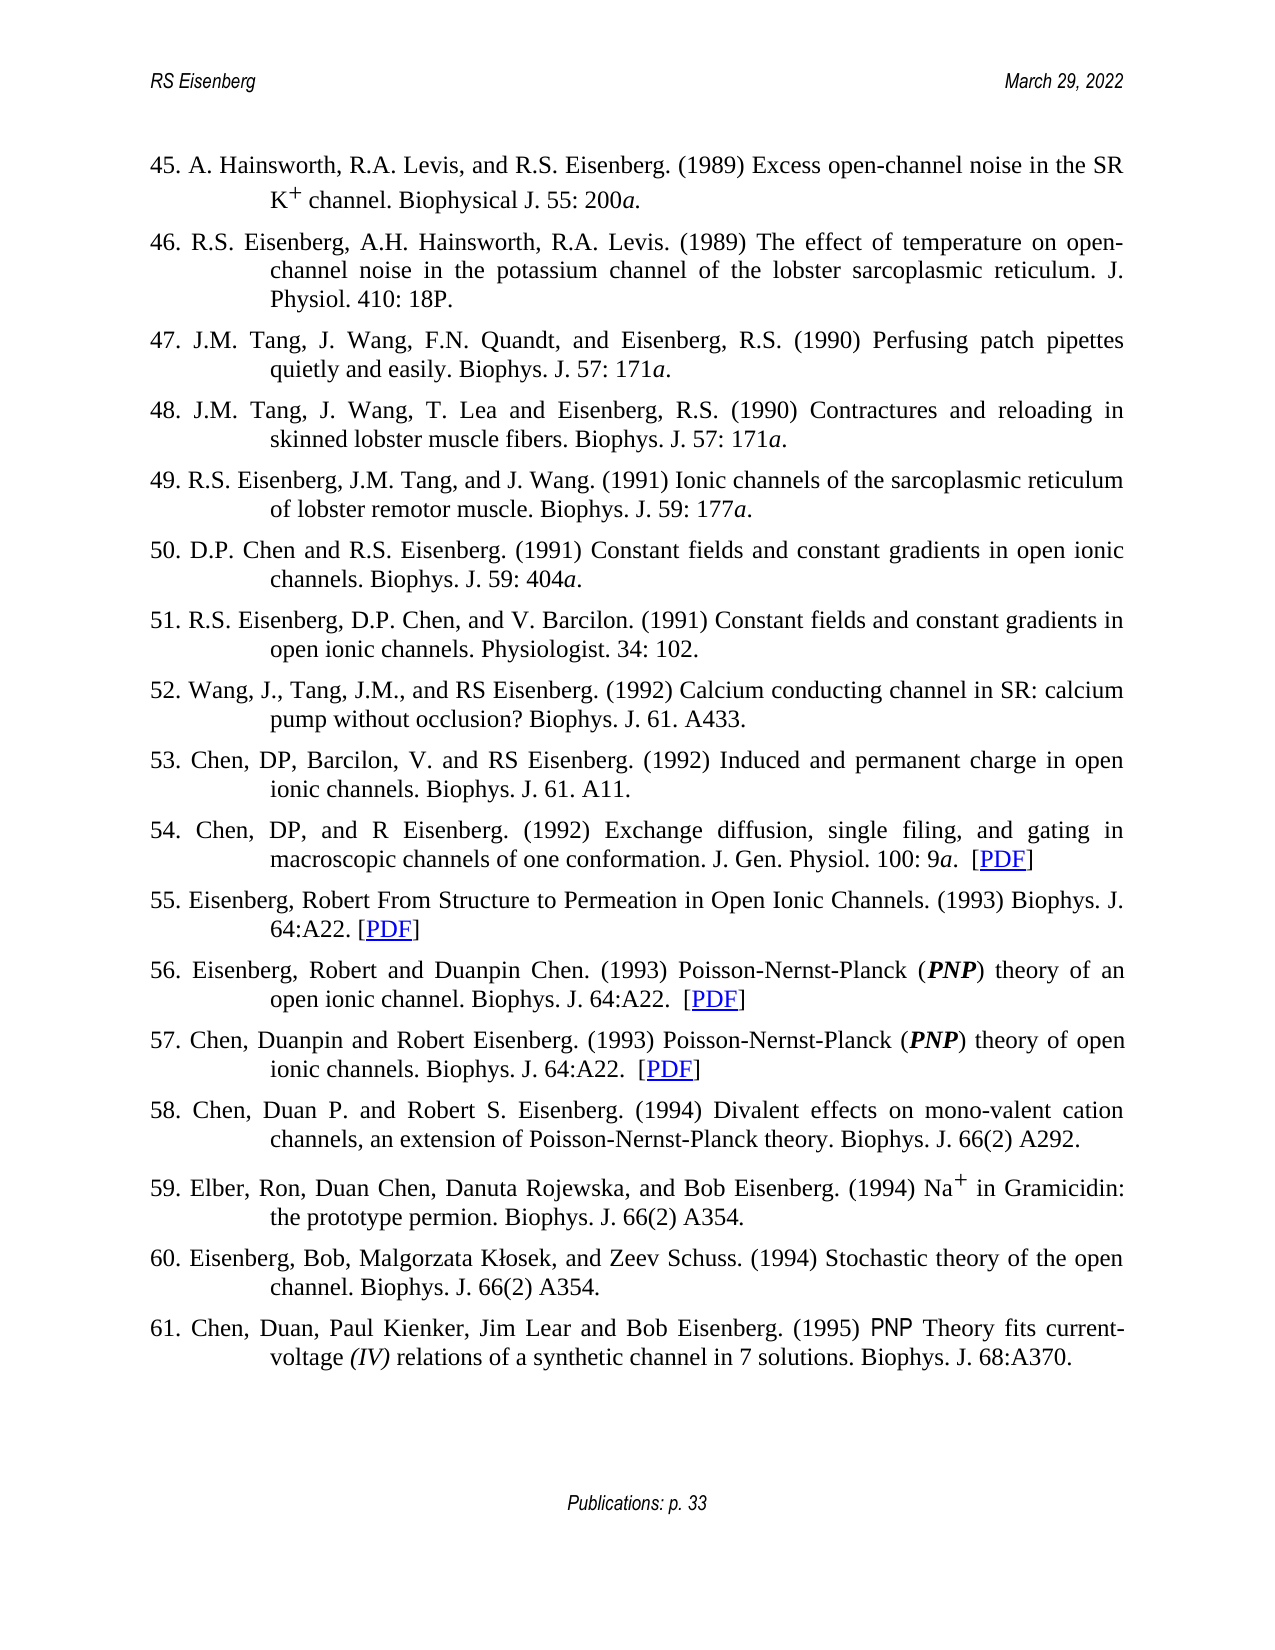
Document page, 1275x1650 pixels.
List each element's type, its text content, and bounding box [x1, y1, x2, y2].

text 48. J.M. Tang, J. Wang, T. Lea and Eisenberg, R.S. (1990) Contractures and reloading in skinned lobster muscle fibers. Biophys. J. 57: 171a. [150, 396, 1125, 453]
text 61. Chen, Duan, Paul Kienker, Jim Lear and Bob Eisenberg. (1995) PNP Theory fits current-voltage (IV) relations of a synthetic channel in 7 solutions. Biophys. J. 68:A370. [150, 1313, 1125, 1370]
text 46. R.S. Eisenberg, A.H. Hainsworth, R.A. Levis. (1989) The effect of temperature on open-channel noise in the potassium channel of the lobster sarcoplasmic reticulum. J. Physiol. 410: 18P. [150, 227, 1125, 313]
text 56. Eisenberg, Robert and Duanpin Chen. (1993) Poisson-Nernst-Planck (PNP) theory of an open ionic channel. Biophys. J. 64:A22. [PDF] [150, 956, 1125, 1013]
text 50. D.P. Chen and R.S. Eisenberg. (1991) Constant fields and constant gradients in open ionic channels. Biophys. J. 59: 404a. [150, 536, 1125, 593]
text 52. Wang, J., Tang, J.M., and RS Eisenberg. (1992) Calcium conducting channel in SR: calcium pump without occlusion? Biophys. J. 61. A433. [150, 676, 1125, 733]
text 53. Chen, DP, Barcilon, V. and RS Eisenberg. (1992) Induced and permanent charge in open ionic channels. Biophys. J. 61. A11. [150, 746, 1125, 803]
text 49. R.S. Eisenberg, J.M. Tang, and J. Wang. (1991) Ionic channels of the sarcoplasmic reticulum of lobster remotor muscle. Biophys. J. 59: 177a. [150, 466, 1125, 523]
text 45. A. Hainsworth, R.A. Levis, and R.S. Eisenberg. (1989) Excess open-channel noise in the SR K+ channel. Biophysical J. 55: 200a. [150, 150, 1125, 214]
text 60. Eisenberg, Bob, Malgorzata Kłosek, and Zeev Schuss. (1994) Stochastic theory of the open channel. Biophys. J. 66(2) A354. [150, 1243, 1125, 1300]
text 57. Chen, Duanpin and Robert Eisenberg. (1993) Poisson-Nernst-Planck (PNP) theory of open ionic channels. Biophys. J. 64:A22. [PDF] [150, 1026, 1125, 1083]
text 58. Chen, Duan P. and Robert S. Eisenberg. (1994) Divalent effects on mono-valent cation channels, an extension of Poisson-Nernst-Planck theory. Biophys. J. 66(2) A292. [150, 1096, 1125, 1153]
text 55. Eisenberg, Robert From Structure to Permeation in Open Ionic Channels. (1993) Biophys. J. 64:A22. [PDF] [150, 886, 1125, 943]
text 51. R.S. Eisenberg, D.P. Chen, and V. Barcilon. (1991) Constant fields and constant gradients in open ionic channels. Physiologist. 34: 102. [150, 606, 1125, 663]
text 47. J.M. Tang, J. Wang, F.N. Quandt, and Eisenberg, R.S. (1990) Perfusing patch pipettes quietly and easily. Biophys. J. 57: 171a. [150, 326, 1125, 383]
text 59. Elber, Ron, Duan Chen, Danuta Rojewska, and Bob Eisenberg. (1994) Na+ in Gramicidin: the prototype permion. Biophys. J. 66(2) A354. [150, 1166, 1125, 1230]
text 54. Chen, DP, and R Eisenberg. (1992) Exchange diffusion, single filing, and gating in macroscopic channels of one conformation. J. Gen. Physiol. 100: 9a. [PDF] [150, 816, 1125, 873]
